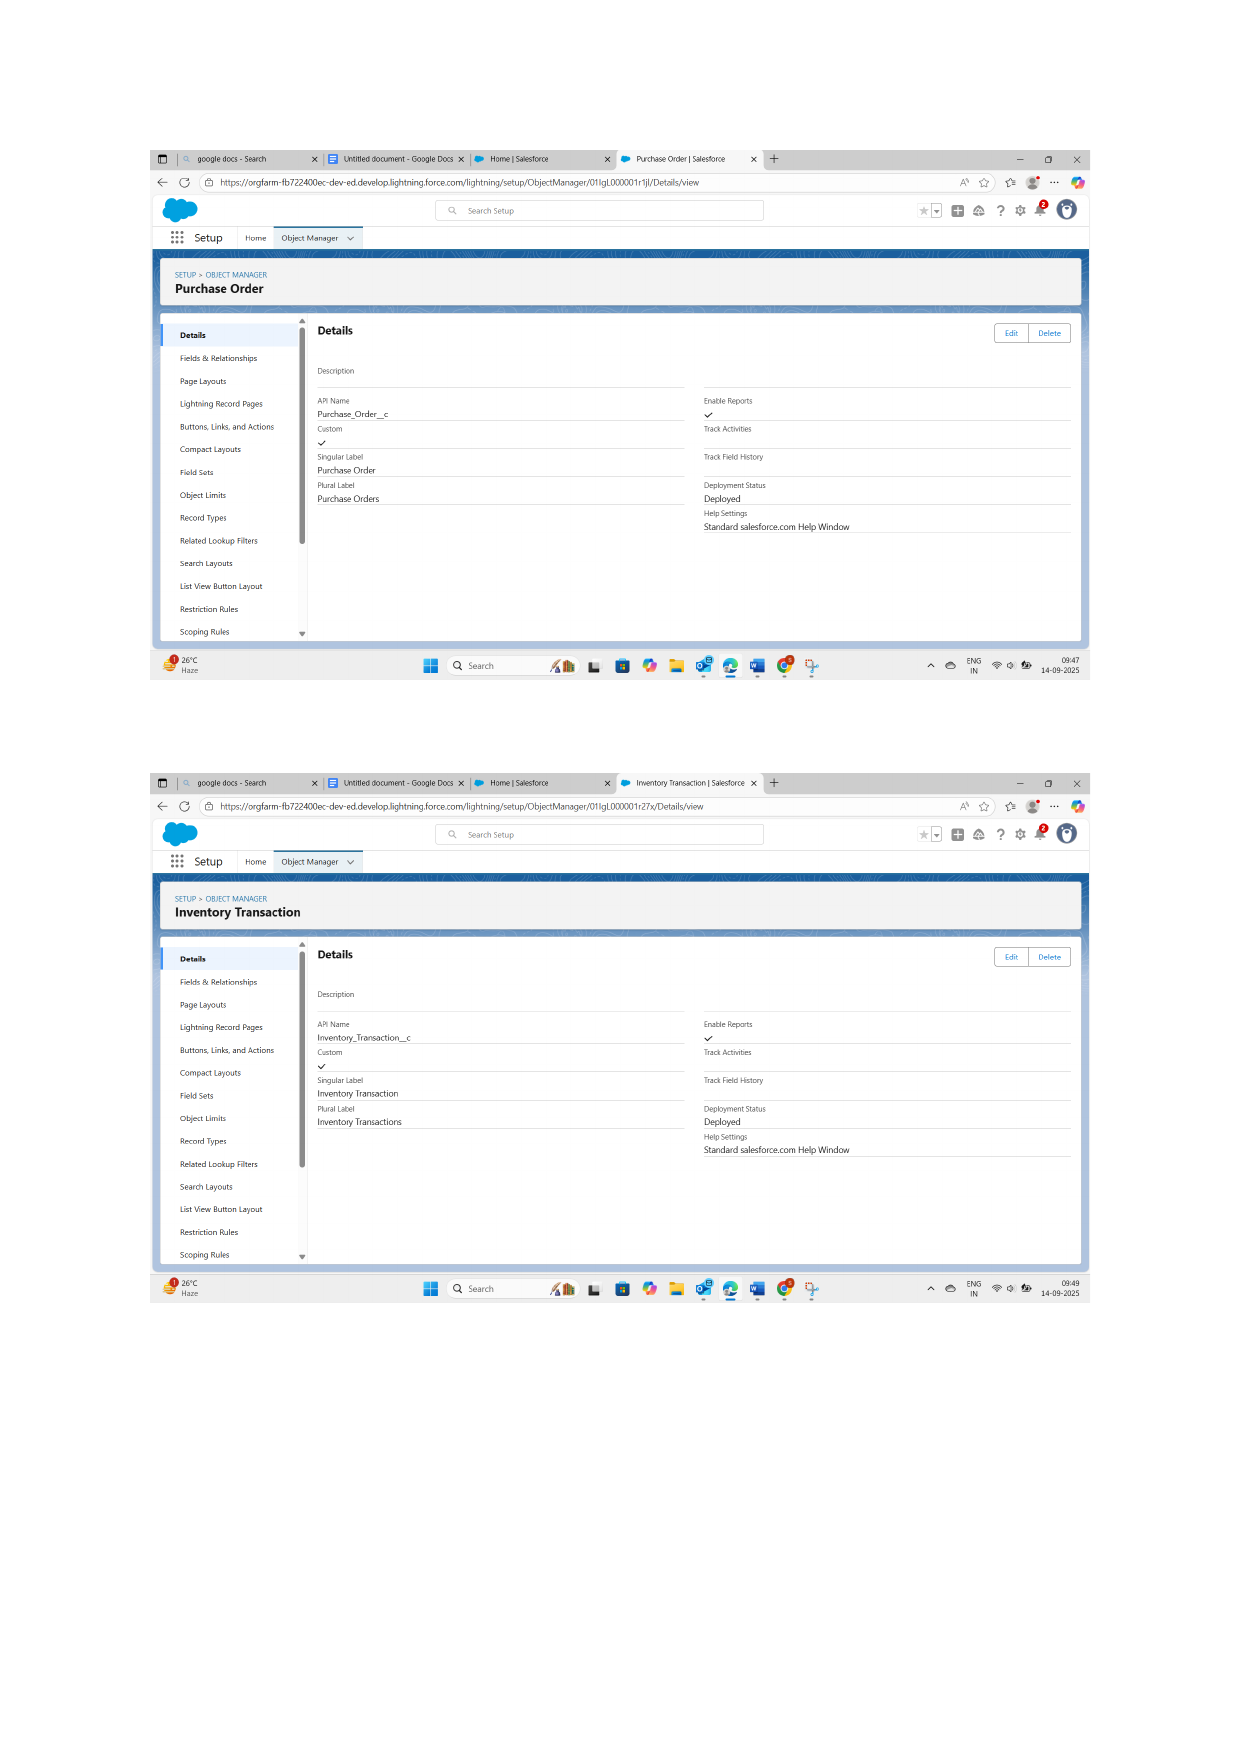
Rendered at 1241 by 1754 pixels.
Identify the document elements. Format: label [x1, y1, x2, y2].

picture [150, 150, 1091, 680]
picture [150, 773, 1091, 1303]
